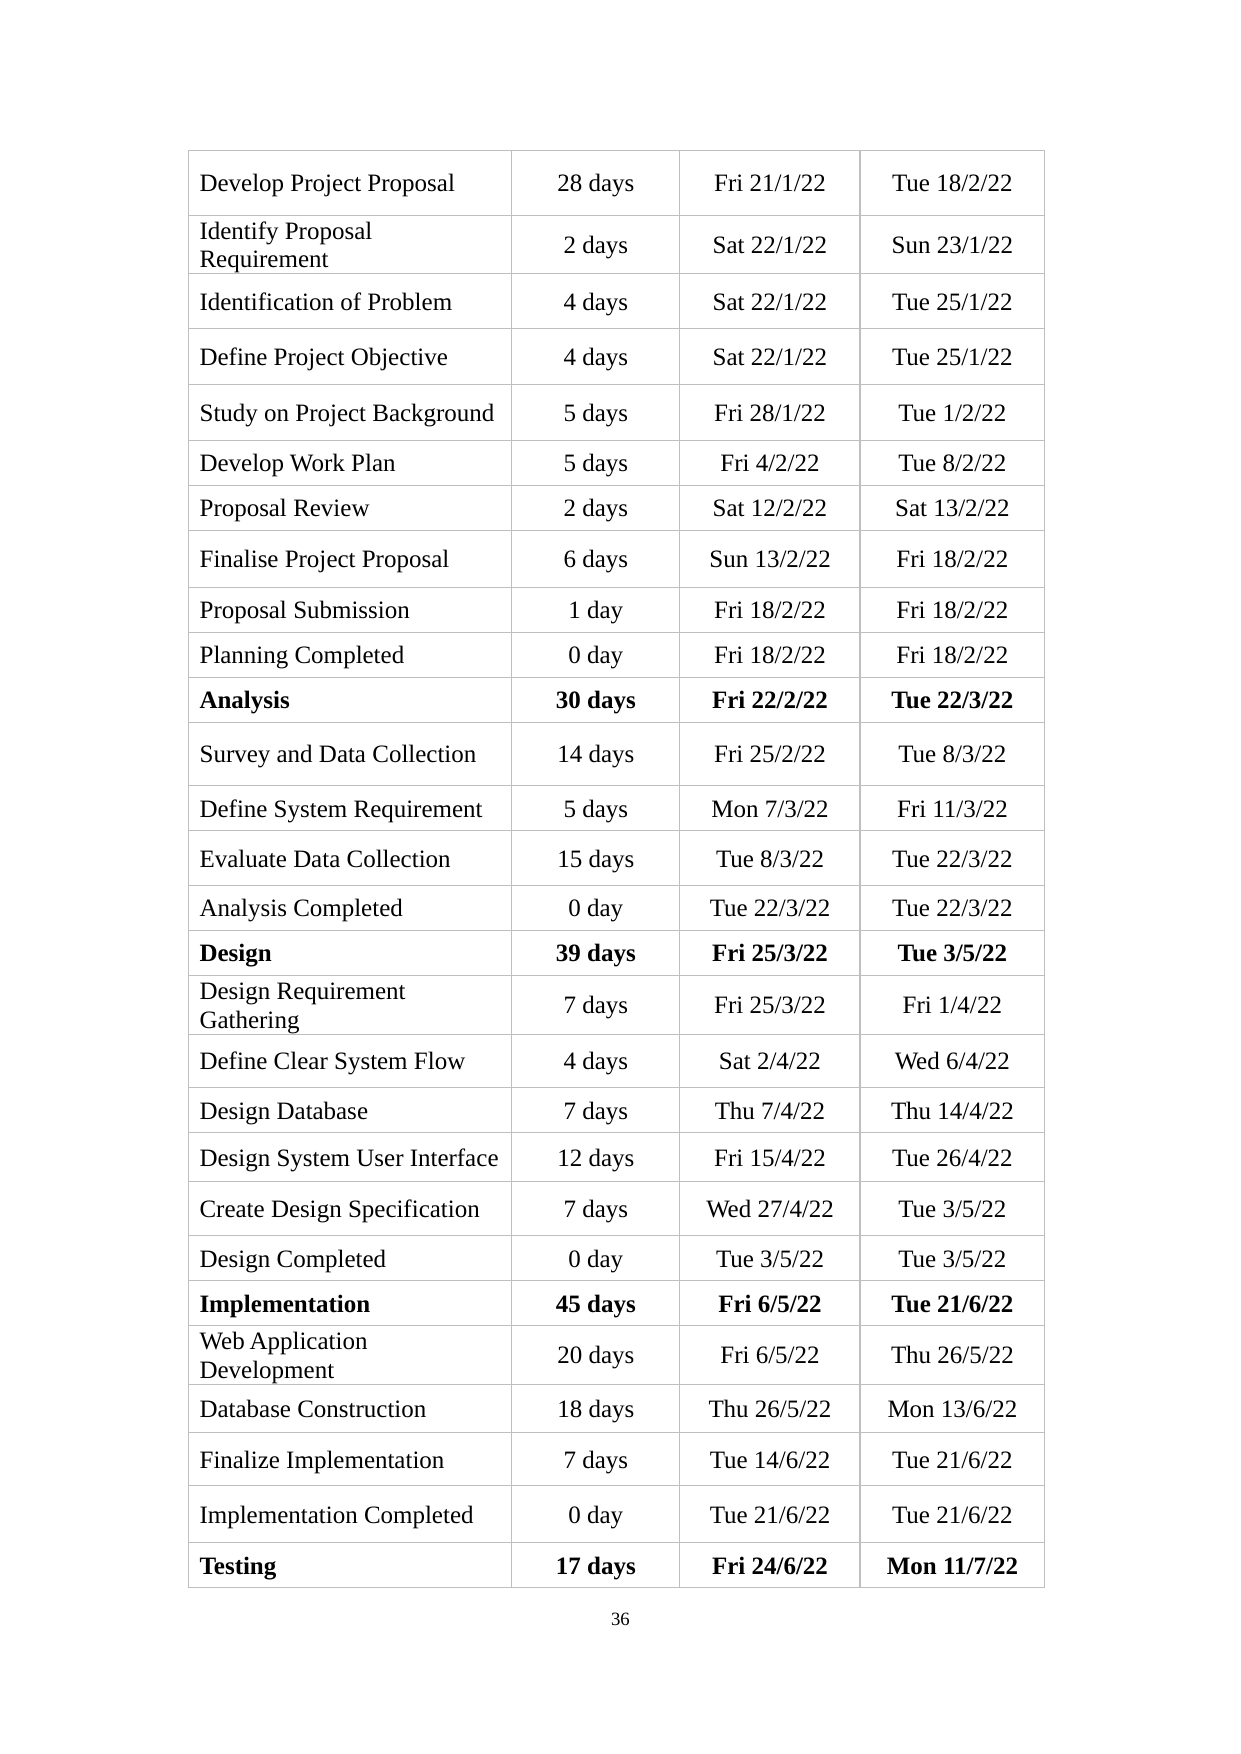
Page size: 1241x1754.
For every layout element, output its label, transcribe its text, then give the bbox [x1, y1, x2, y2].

table_cell 6 days [512, 531, 679, 587]
table_cell 15 days [512, 831, 679, 885]
table_cell Tue 21/6/22 [680, 1486, 859, 1542]
table_cell Fri 4/2/22 [680, 441, 859, 485]
table_cell Identification of Problem [189, 274, 511, 328]
table_cell Design [189, 931, 511, 975]
table_cell Fri 25/2/22 [680, 723, 859, 785]
table_cell Design Database [189, 1088, 511, 1132]
table_cell Tue 3/5/22 [861, 931, 1044, 975]
table_cell Fri 28/1/22 [680, 385, 859, 440]
table_cell Sun 13/2/22 [680, 531, 859, 587]
table_cell Design System User Interface [189, 1133, 511, 1181]
table_cell 5 days [512, 441, 679, 485]
table_cell 39 days [512, 931, 679, 975]
table_cell 1 day [512, 588, 679, 632]
table_cell Planning Completed [189, 633, 511, 677]
table_cell Fri 11/3/22 [861, 786, 1044, 830]
table_cell Sat 12/2/22 [680, 486, 859, 530]
table_cell Finalise Project Proposal [189, 531, 511, 587]
table_cell Fri 1/4/22 [861, 976, 1044, 1033]
table_cell 0 day [512, 633, 679, 677]
table_cell Design Requirement Gathering [189, 976, 511, 1033]
table_cell Fri 18/2/22 [680, 633, 859, 677]
table_cell Database Construction [189, 1385, 511, 1432]
table_cell Tue 26/4/22 [861, 1133, 1044, 1181]
table_cell Mon 7/3/22 [680, 786, 859, 830]
table_cell 17 days [512, 1543, 679, 1587]
table_cell Tue 21/6/22 [861, 1281, 1044, 1325]
table_cell Wed 6/4/22 [861, 1035, 1044, 1087]
table_cell Sat 2/4/22 [680, 1035, 859, 1087]
table_cell Develop Work Plan [189, 441, 511, 485]
table_cell Sat 22/1/22 [680, 216, 859, 273]
table_cell Design Completed [189, 1236, 511, 1280]
table_cell Tue 18/2/22 [861, 151, 1044, 215]
table_cell Tue 8/3/22 [861, 723, 1044, 785]
table_cell 45 days [512, 1281, 679, 1325]
table_cell Define System Requirement [189, 786, 511, 830]
table_cell Proposal Review [189, 486, 511, 530]
table_cell Tue 8/2/22 [861, 441, 1044, 485]
table_cell Proposal Submission [189, 588, 511, 632]
table_cell Tue 25/1/22 [861, 329, 1044, 383]
table_cell Mon 11/7/22 [861, 1543, 1044, 1587]
table_cell Fri 15/4/22 [680, 1133, 859, 1181]
table_cell 30 days [512, 678, 679, 722]
table_cell 0 day [512, 886, 679, 930]
table_cell Tue 22/3/22 [861, 831, 1044, 885]
table_cell 0 day [512, 1236, 679, 1280]
table_cell Tue 22/3/22 [680, 886, 859, 930]
table_cell Web Application Development [189, 1326, 511, 1384]
table_cell Analysis Completed [189, 886, 511, 930]
table_cell Define Project Objective [189, 329, 511, 383]
table_cell Tue 21/6/22 [861, 1433, 1044, 1485]
table_cell Identify Proposal Requirement [189, 216, 511, 273]
table_cell 2 days [512, 486, 679, 530]
table_cell Tue 3/5/22 [680, 1236, 859, 1280]
table_cell 7 days [512, 1088, 679, 1132]
table_cell Fri 18/2/22 [861, 588, 1044, 632]
table_cell Sat 22/1/22 [680, 329, 859, 383]
table_cell Tue 25/1/22 [861, 274, 1044, 328]
table_cell Tue 21/6/22 [861, 1486, 1044, 1542]
table_cell Tue 1/2/22 [861, 385, 1044, 440]
table_cell 5 days [512, 786, 679, 830]
table_cell Develop Project Proposal [189, 151, 511, 215]
table_cell 7 days [512, 976, 679, 1033]
table_cell Tue 22/3/22 [861, 886, 1044, 930]
table_cell Sun 23/1/22 [861, 216, 1044, 273]
table_cell Mon 13/6/22 [861, 1385, 1044, 1432]
table_cell 18 days [512, 1385, 679, 1432]
table_cell Tue 3/5/22 [861, 1182, 1044, 1235]
table_cell 2 days [512, 216, 679, 273]
table_cell 12 days [512, 1133, 679, 1181]
table_cell Analysis [189, 678, 511, 722]
table_cell Fri 18/2/22 [861, 633, 1044, 677]
table_cell Fri 6/5/22 [680, 1281, 859, 1325]
table_cell Tue 14/6/22 [680, 1433, 859, 1485]
table_cell Wed 27/4/22 [680, 1182, 859, 1235]
table_cell Thu 14/4/22 [861, 1088, 1044, 1132]
table_cell 4 days [512, 329, 679, 383]
table_cell Fri 22/2/22 [680, 678, 859, 722]
table_cell Fri 6/5/22 [680, 1326, 859, 1384]
table_cell Fri 24/6/22 [680, 1543, 859, 1587]
table_cell Fri 18/2/22 [680, 588, 859, 632]
table_cell 4 days [512, 1035, 679, 1087]
table_cell Tue 22/3/22 [861, 678, 1044, 722]
table_cell Define Clear System Flow [189, 1035, 511, 1087]
table_cell 5 days [512, 385, 679, 440]
table_cell Fri 25/3/22 [680, 976, 859, 1033]
table_cell 14 days [512, 723, 679, 785]
table_cell Thu 26/5/22 [680, 1385, 859, 1432]
table_cell Create Design Specification [189, 1182, 511, 1235]
table_cell 7 days [512, 1433, 679, 1485]
table_cell Fri 18/2/22 [861, 531, 1044, 587]
table_cell Evaluate Data Collection [189, 831, 511, 885]
table_cell 7 days [512, 1182, 679, 1235]
table_cell Thu 26/5/22 [861, 1326, 1044, 1384]
table_cell Tue 8/3/22 [680, 831, 859, 885]
table_cell 4 days [512, 274, 679, 328]
table_cell Testing [189, 1543, 511, 1587]
table_cell Thu 7/4/22 [680, 1088, 859, 1132]
table_cell Sat 22/1/22 [680, 274, 859, 328]
table_cell Tue 3/5/22 [861, 1236, 1044, 1280]
table_cell Sat 13/2/22 [861, 486, 1044, 530]
table_cell Implementation [189, 1281, 511, 1325]
table_cell 28 days [512, 151, 679, 215]
table_cell Fri 25/3/22 [680, 931, 859, 975]
table_cell Finalize Implementation [189, 1433, 511, 1485]
table_cell 20 days [512, 1326, 679, 1384]
table_cell Implementation Completed [189, 1486, 511, 1542]
table_cell Study on Project Background [189, 385, 511, 440]
table_cell Fri 21/1/22 [680, 151, 859, 215]
table_cell 0 day [512, 1486, 679, 1542]
table_cell Survey and Data Collection [189, 723, 511, 785]
